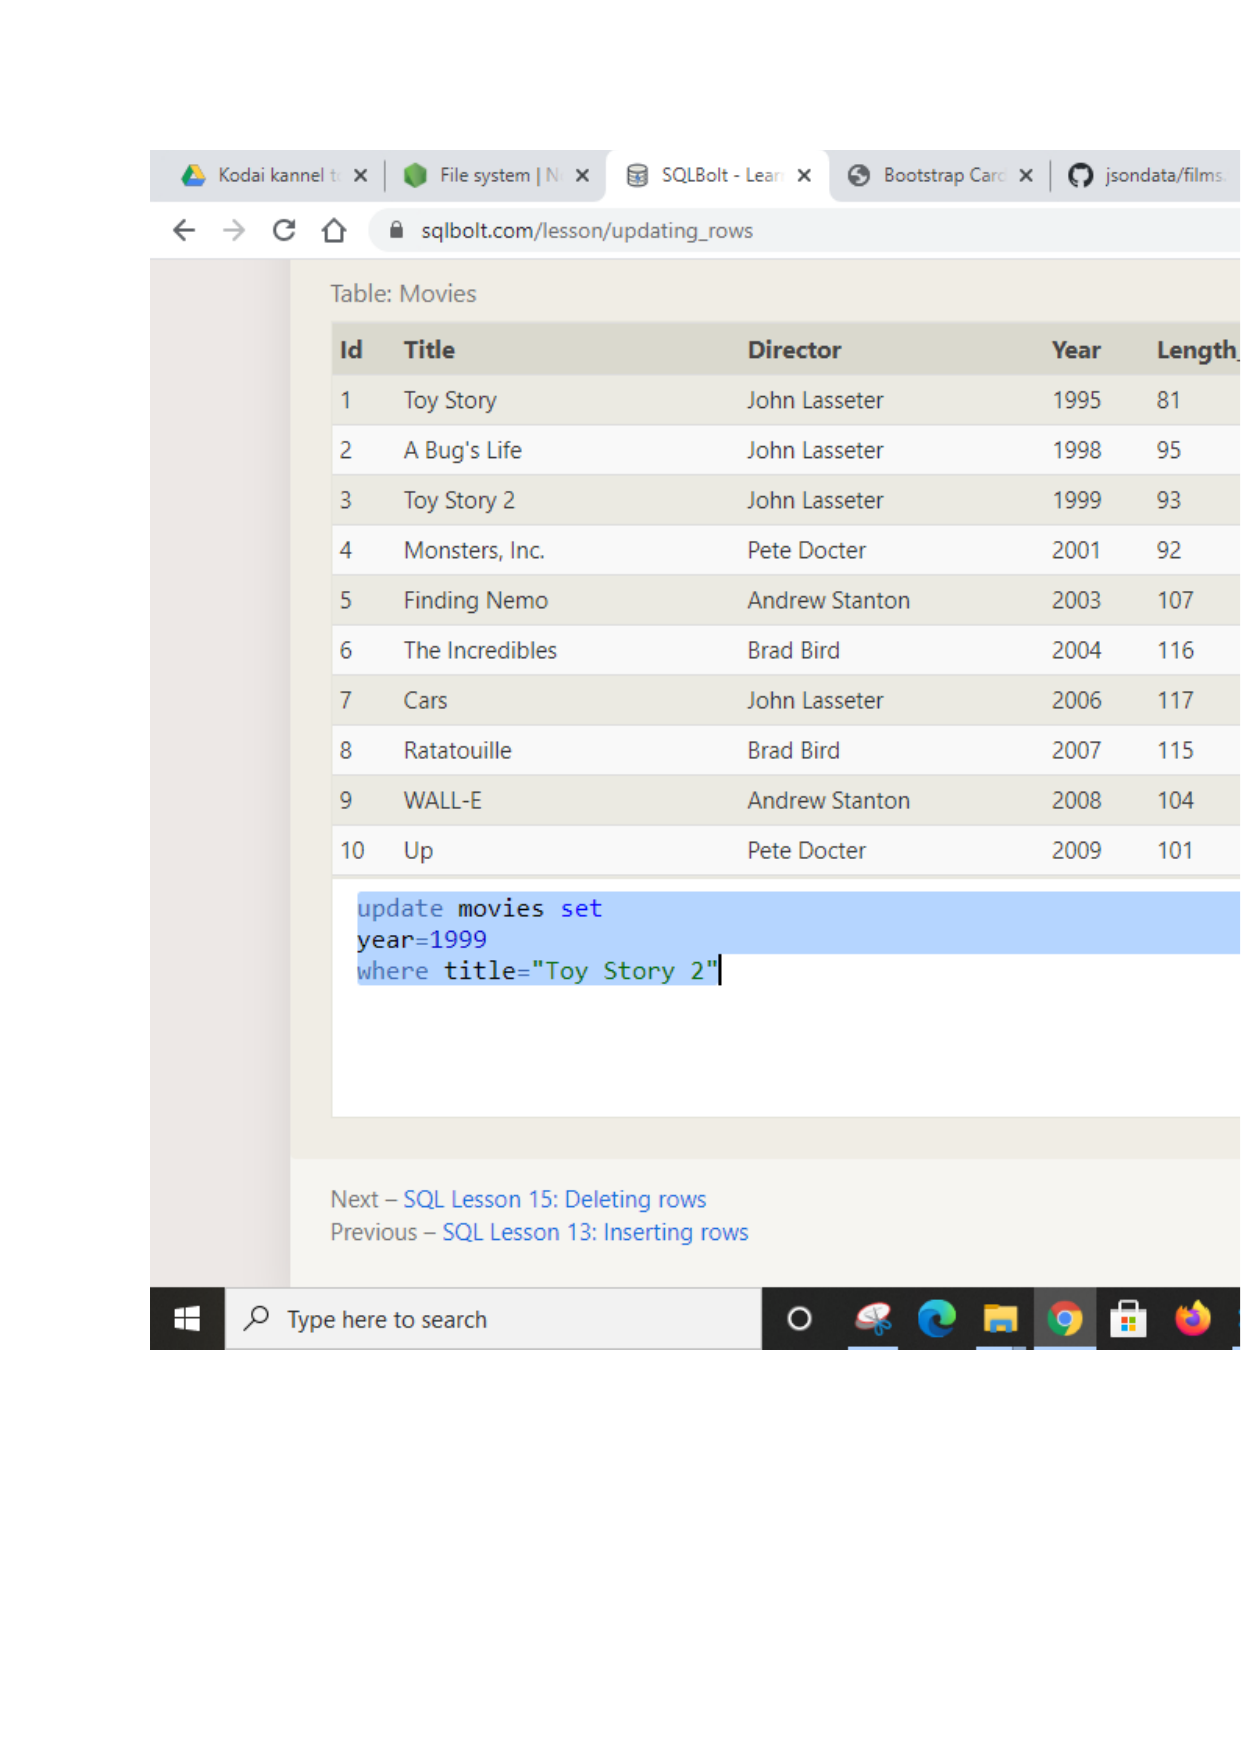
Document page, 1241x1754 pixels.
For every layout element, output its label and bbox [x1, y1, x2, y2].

picture [150, 150, 1241, 1350]
